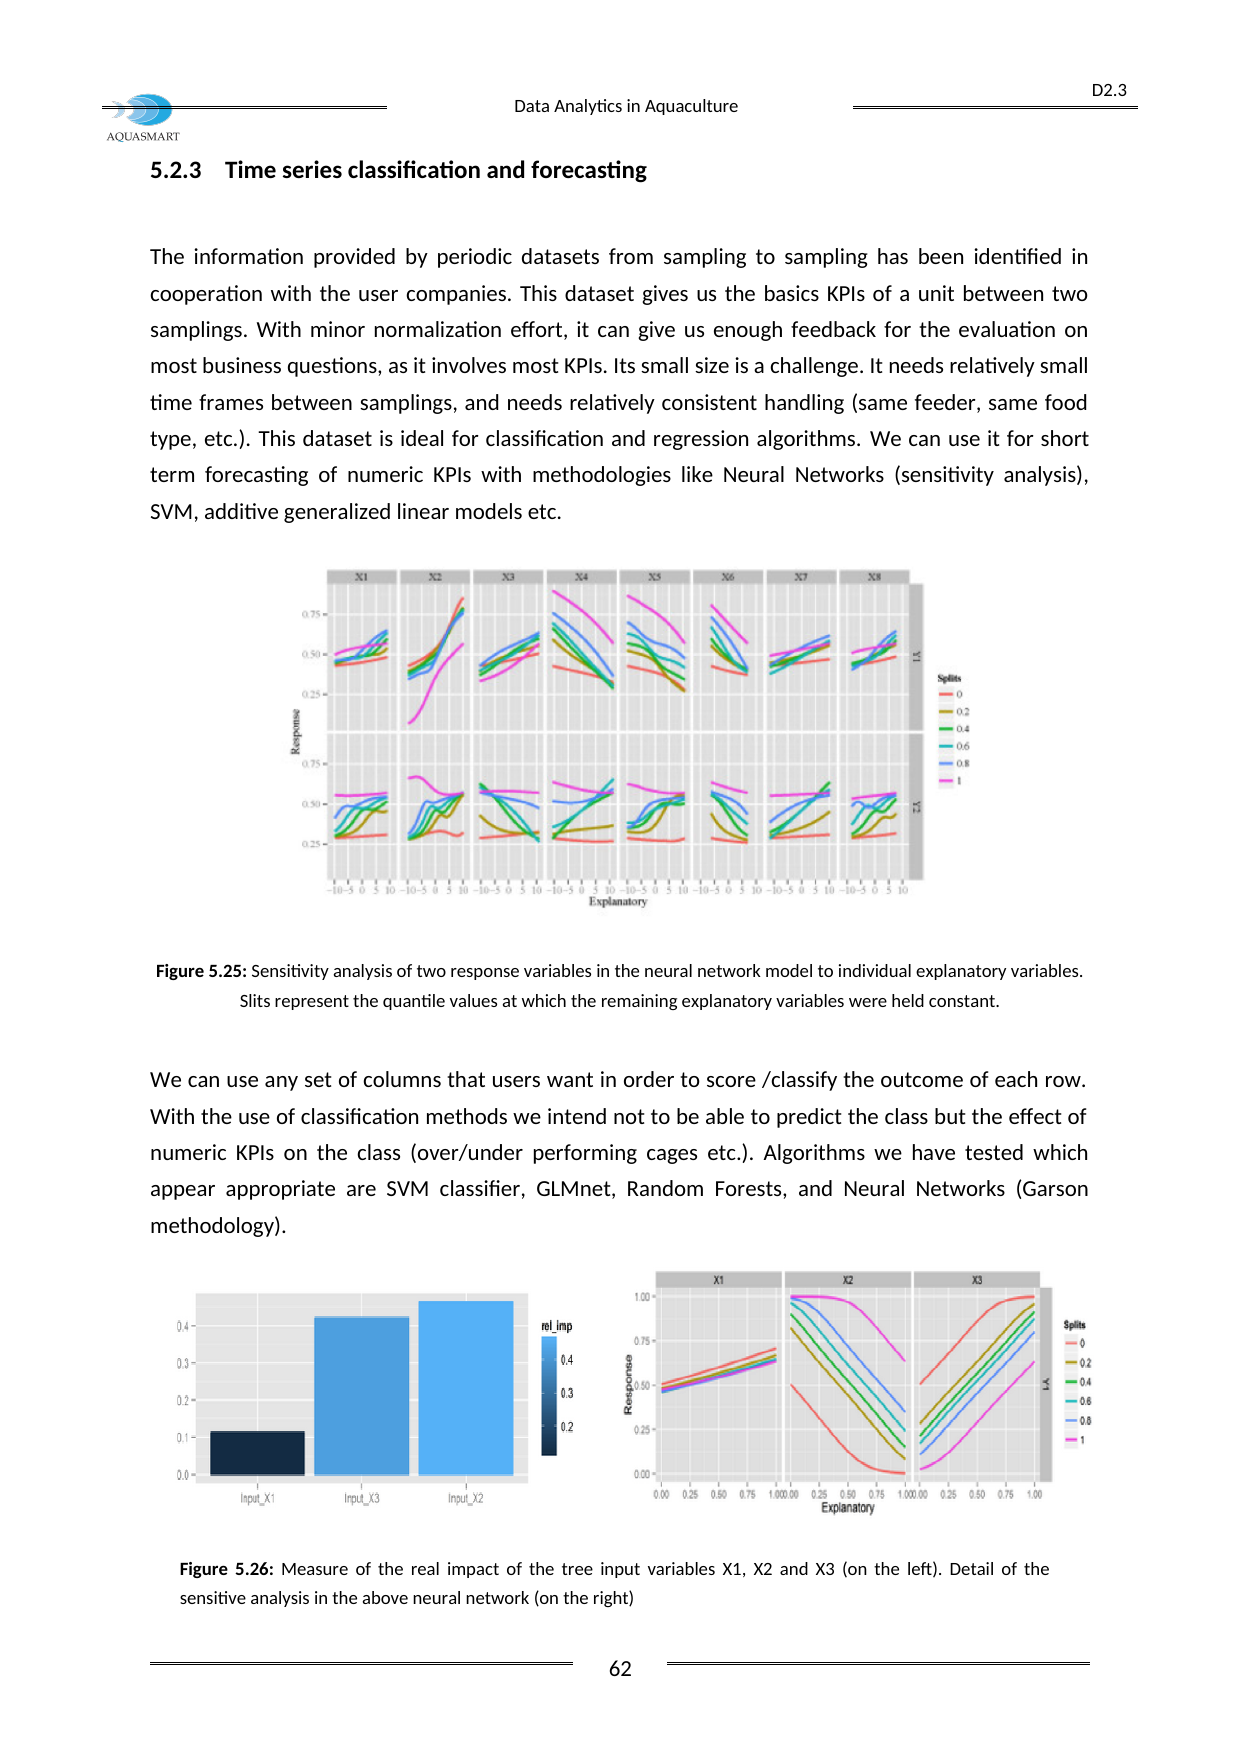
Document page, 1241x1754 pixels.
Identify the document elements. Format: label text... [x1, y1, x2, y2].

text We can use any set of columns that users want in order to score /classify the outcome of each row. With the use of classification methods we intend not to be able to predict the class but the effect of numeric KPIs on the class (over/under performing cages etc.). Algorithms we have tested which appear appropriate are SVM classifier, GLMnet, Random Forests, and Neural Networks (Garson methodology). [150, 1065, 1090, 1239]
picture [158, 1260, 1102, 1533]
subtitle Time series classification and forecasting [150, 154, 1090, 184]
picture [225, 539, 1010, 939]
text The information provided by periodic datasets from sampling to sampling has been identified in cooperation with the user companies. This dataset gives us the basics KPIs of a unit between two samplings. With minor normalization effort, it can give us enough feedback for the evaluation on most business questions, as it involves most KPIs. Its small size is a challenge. It needs relatively small time frames between samplings, and needs relatively consistent handling (same feeder, same food type, etc.). This dataset is ideal for classification and regression algorithms. We can use it for short term forecasting of numeric KPIs with methodologies like Neural Networks (sensitivity analysis), SVM, additive generalized linear models etc. [150, 242, 1090, 525]
